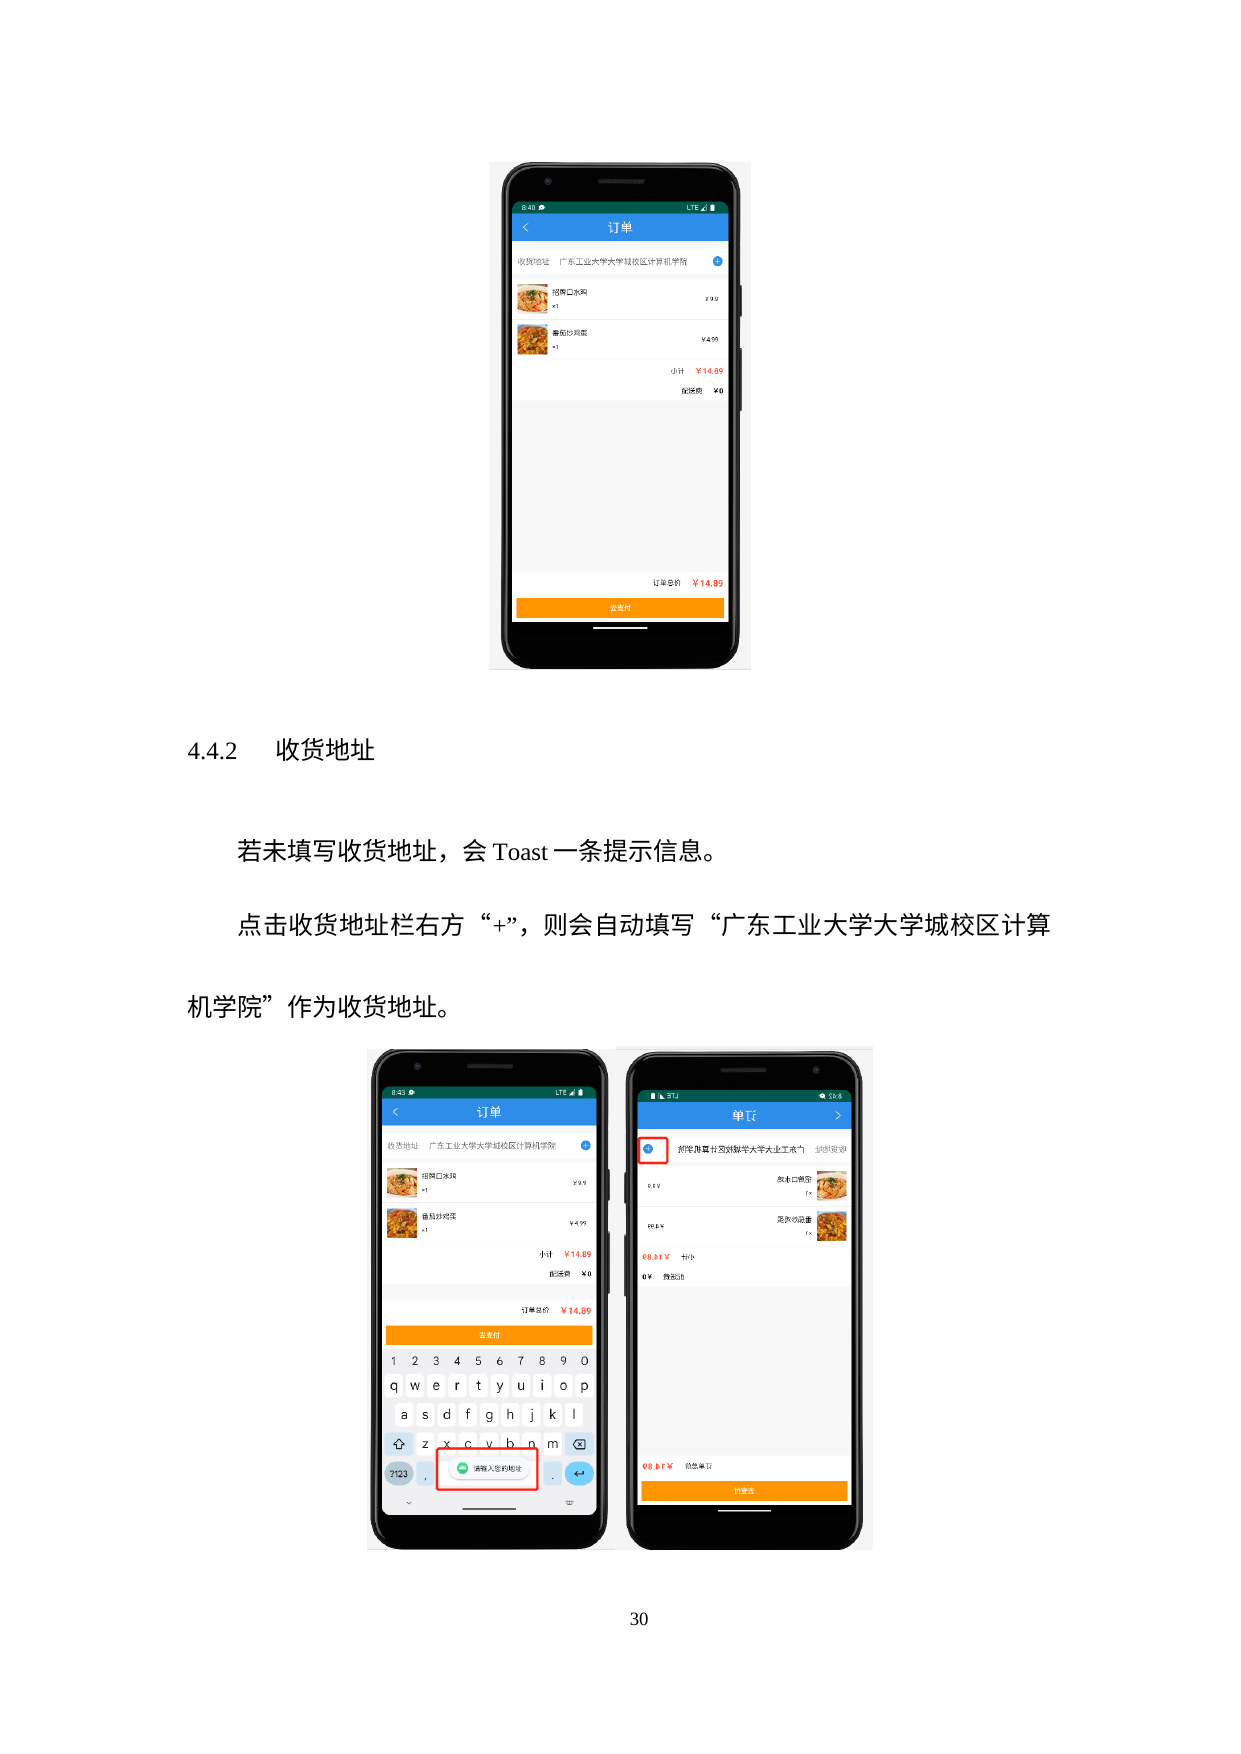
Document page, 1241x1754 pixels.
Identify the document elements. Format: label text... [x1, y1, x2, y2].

picture [367, 1046, 874, 1550]
text 收货地址 [187, 716, 1053, 781]
picture [489, 162, 751, 670]
text 若未填写收货地址，会Toast一条提示信息。 [187, 817, 1053, 882]
text 点击收货地址栏右方“+”，则会自动填写“广东工业大学大学城校区计算机学院”作为收货地址。 [187, 891, 1053, 1038]
